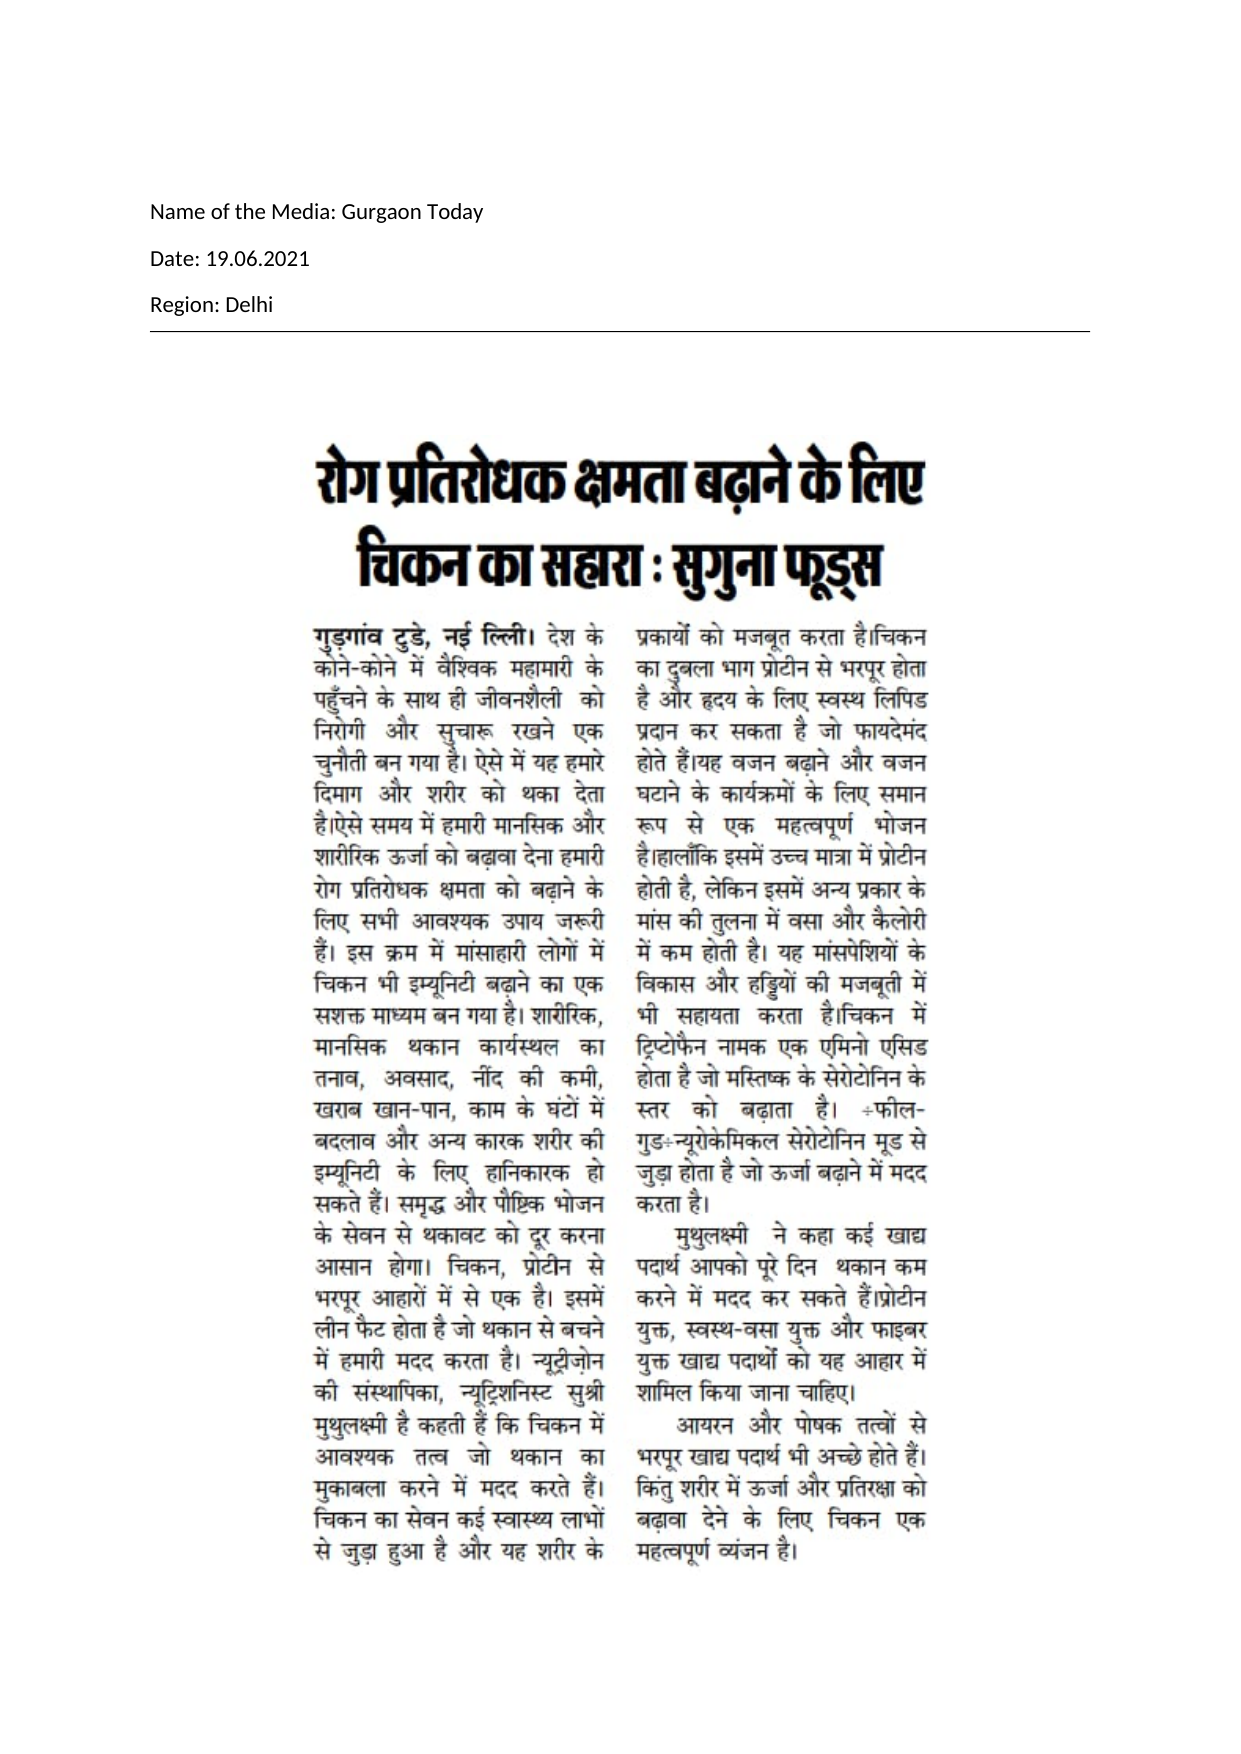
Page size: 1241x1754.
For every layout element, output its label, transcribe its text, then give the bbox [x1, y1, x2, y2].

text Date: 19.06.2021 [150, 244, 1090, 272]
text Name of the Media: Gurgaon Today [150, 197, 1090, 225]
picture [300, 435, 946, 1590]
text Region: Delhi [150, 291, 1090, 319]
